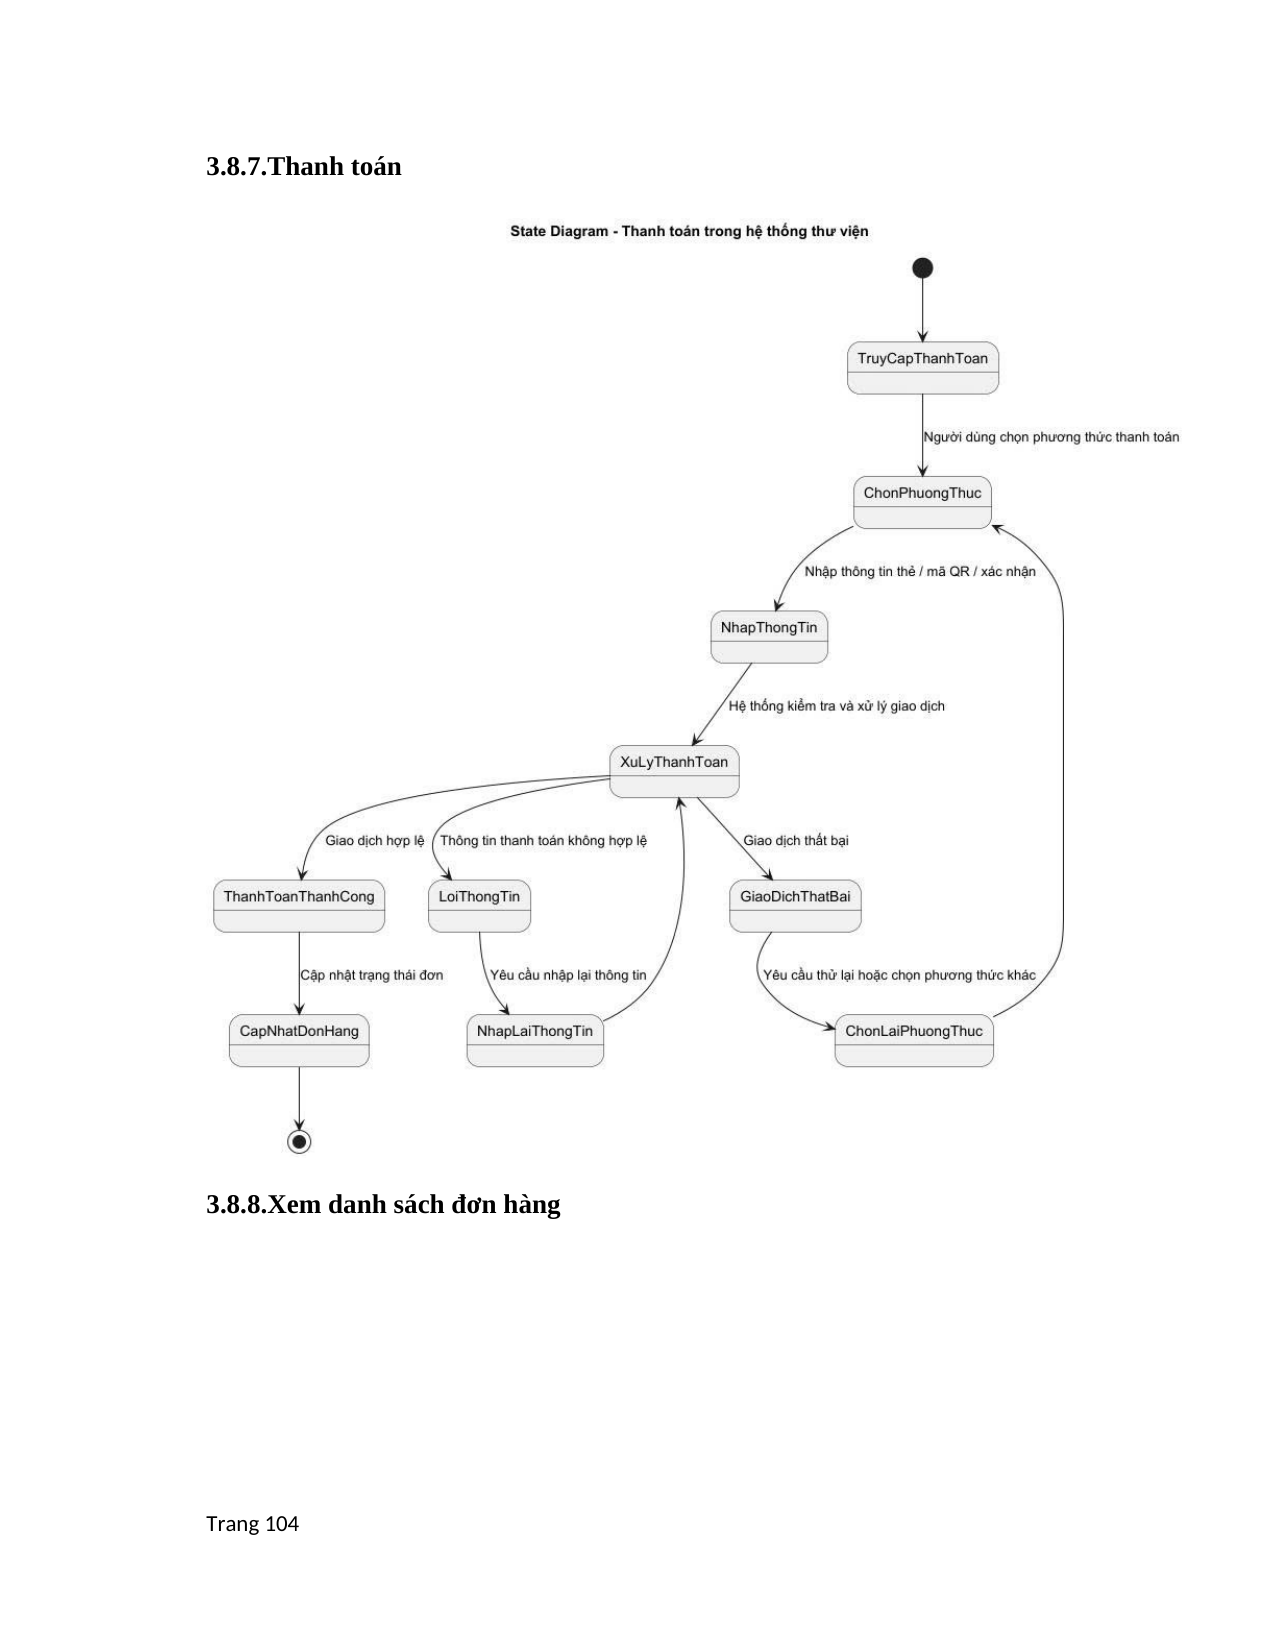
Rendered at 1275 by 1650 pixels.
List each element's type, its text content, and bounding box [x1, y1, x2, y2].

subtitle 3.8.7.Thanh toán [206, 150, 1187, 181]
subtitle 3.8.8.Xem danh sách đơn hàng [206, 1188, 1187, 1219]
picture [206, 210, 1187, 1158]
